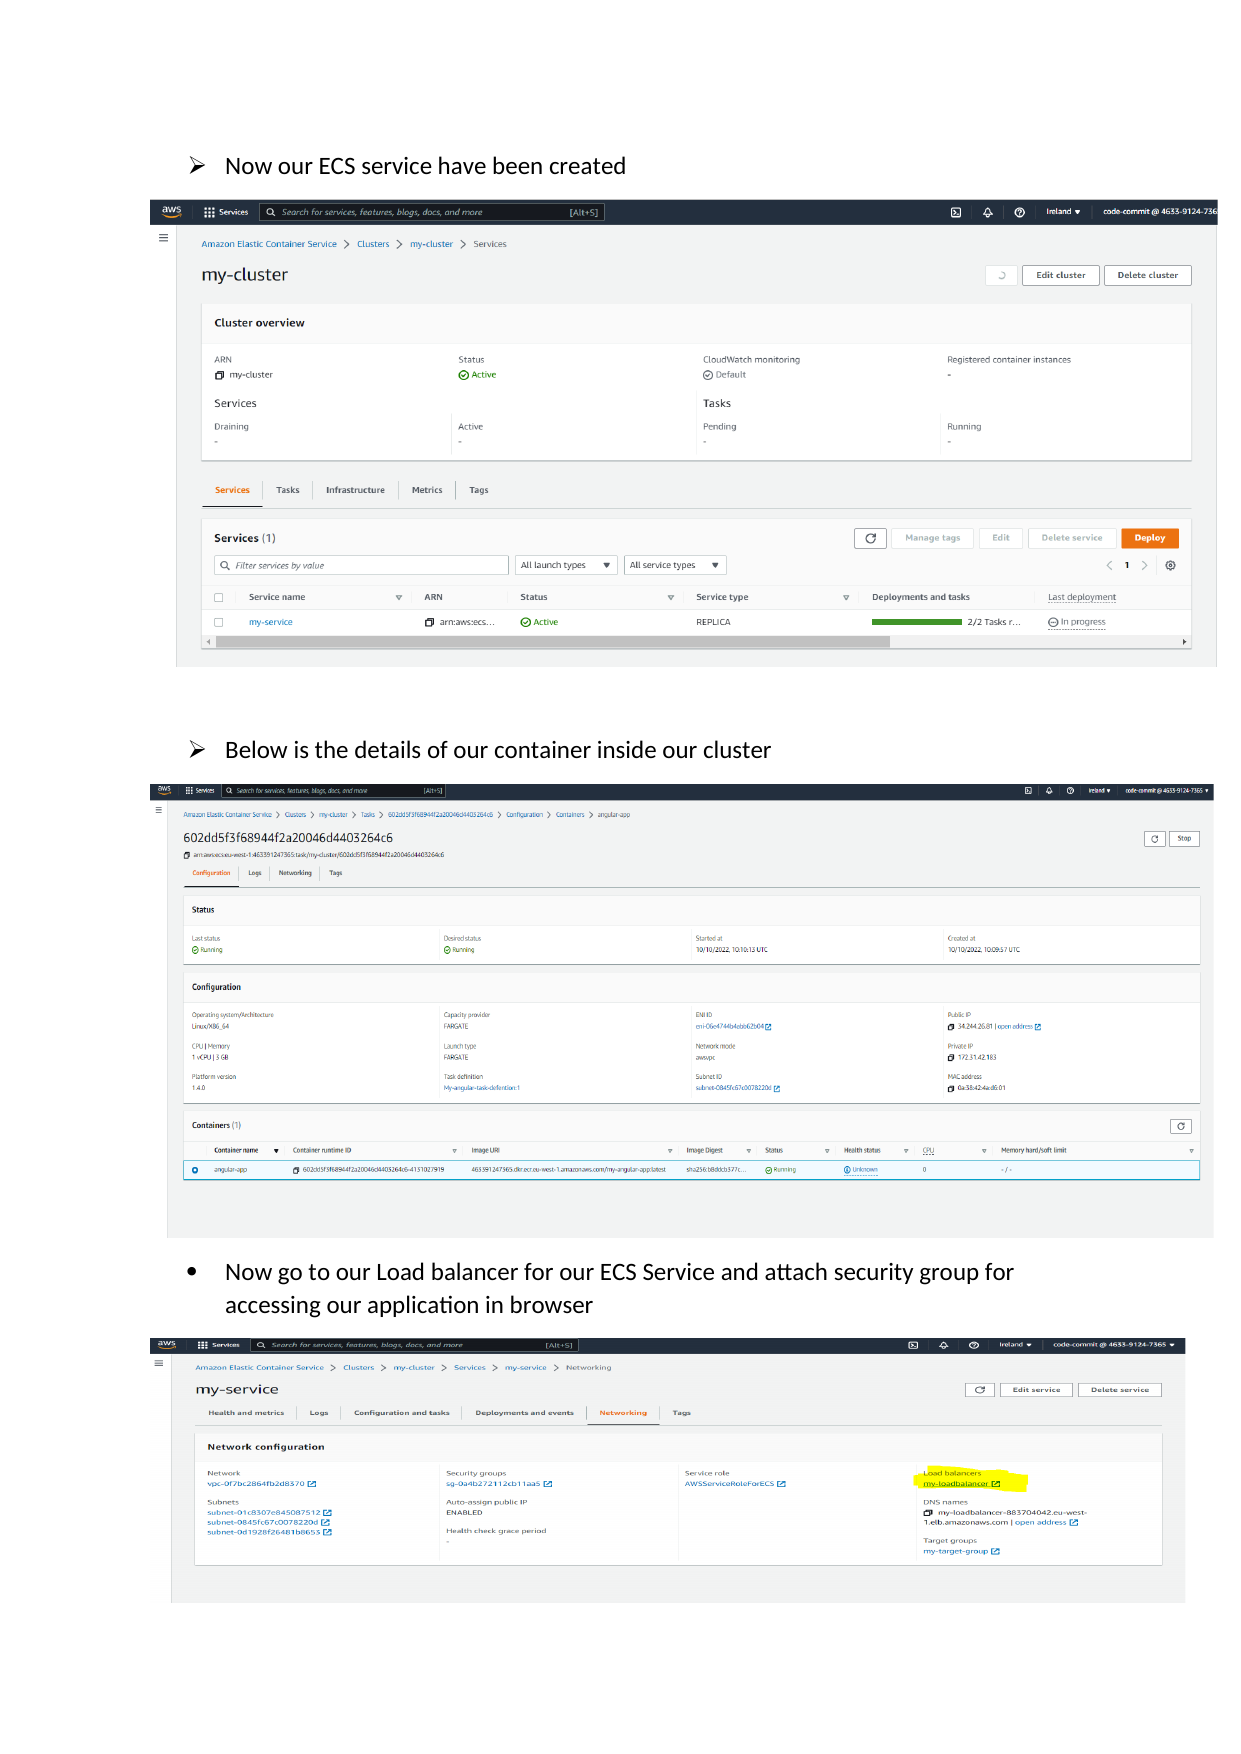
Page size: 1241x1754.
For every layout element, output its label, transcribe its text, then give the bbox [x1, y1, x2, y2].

list Now our ECS service have been created [187, 150, 1090, 181]
picture [150, 199, 1218, 667]
picture [150, 784, 1214, 1238]
list Now go to our Load balancer for our ECS Service and attach security group for accessing our application in browser [187, 1256, 1090, 1320]
list Below is the details of our container inside our cluster [187, 735, 1090, 765]
picture [150, 1338, 1186, 1603]
